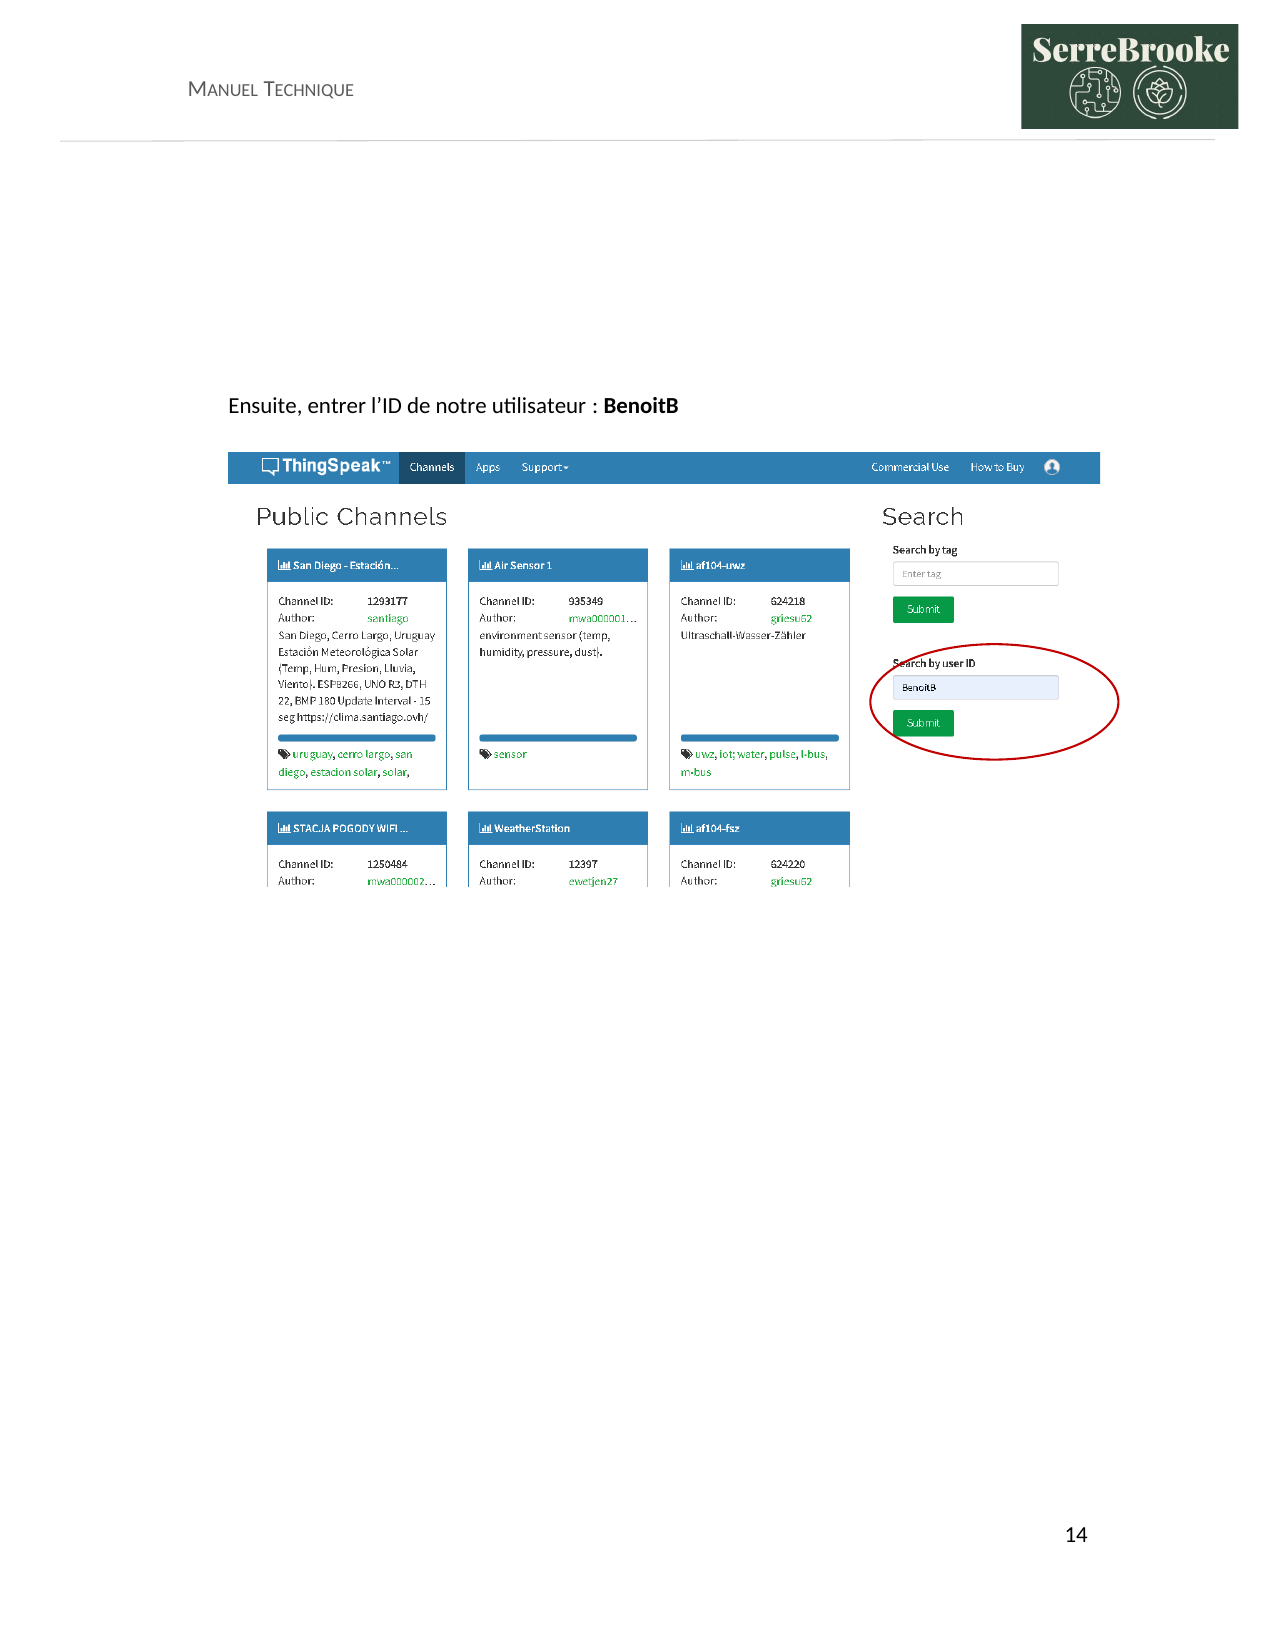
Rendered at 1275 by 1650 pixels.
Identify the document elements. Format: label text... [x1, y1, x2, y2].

list Ensuite, entrer l’ID de notre utilisateur : BenoitB [228, 392, 1087, 420]
picture [228, 452, 1100, 887]
picture [872, 646, 1100, 758]
picture [1021, 24, 1239, 129]
